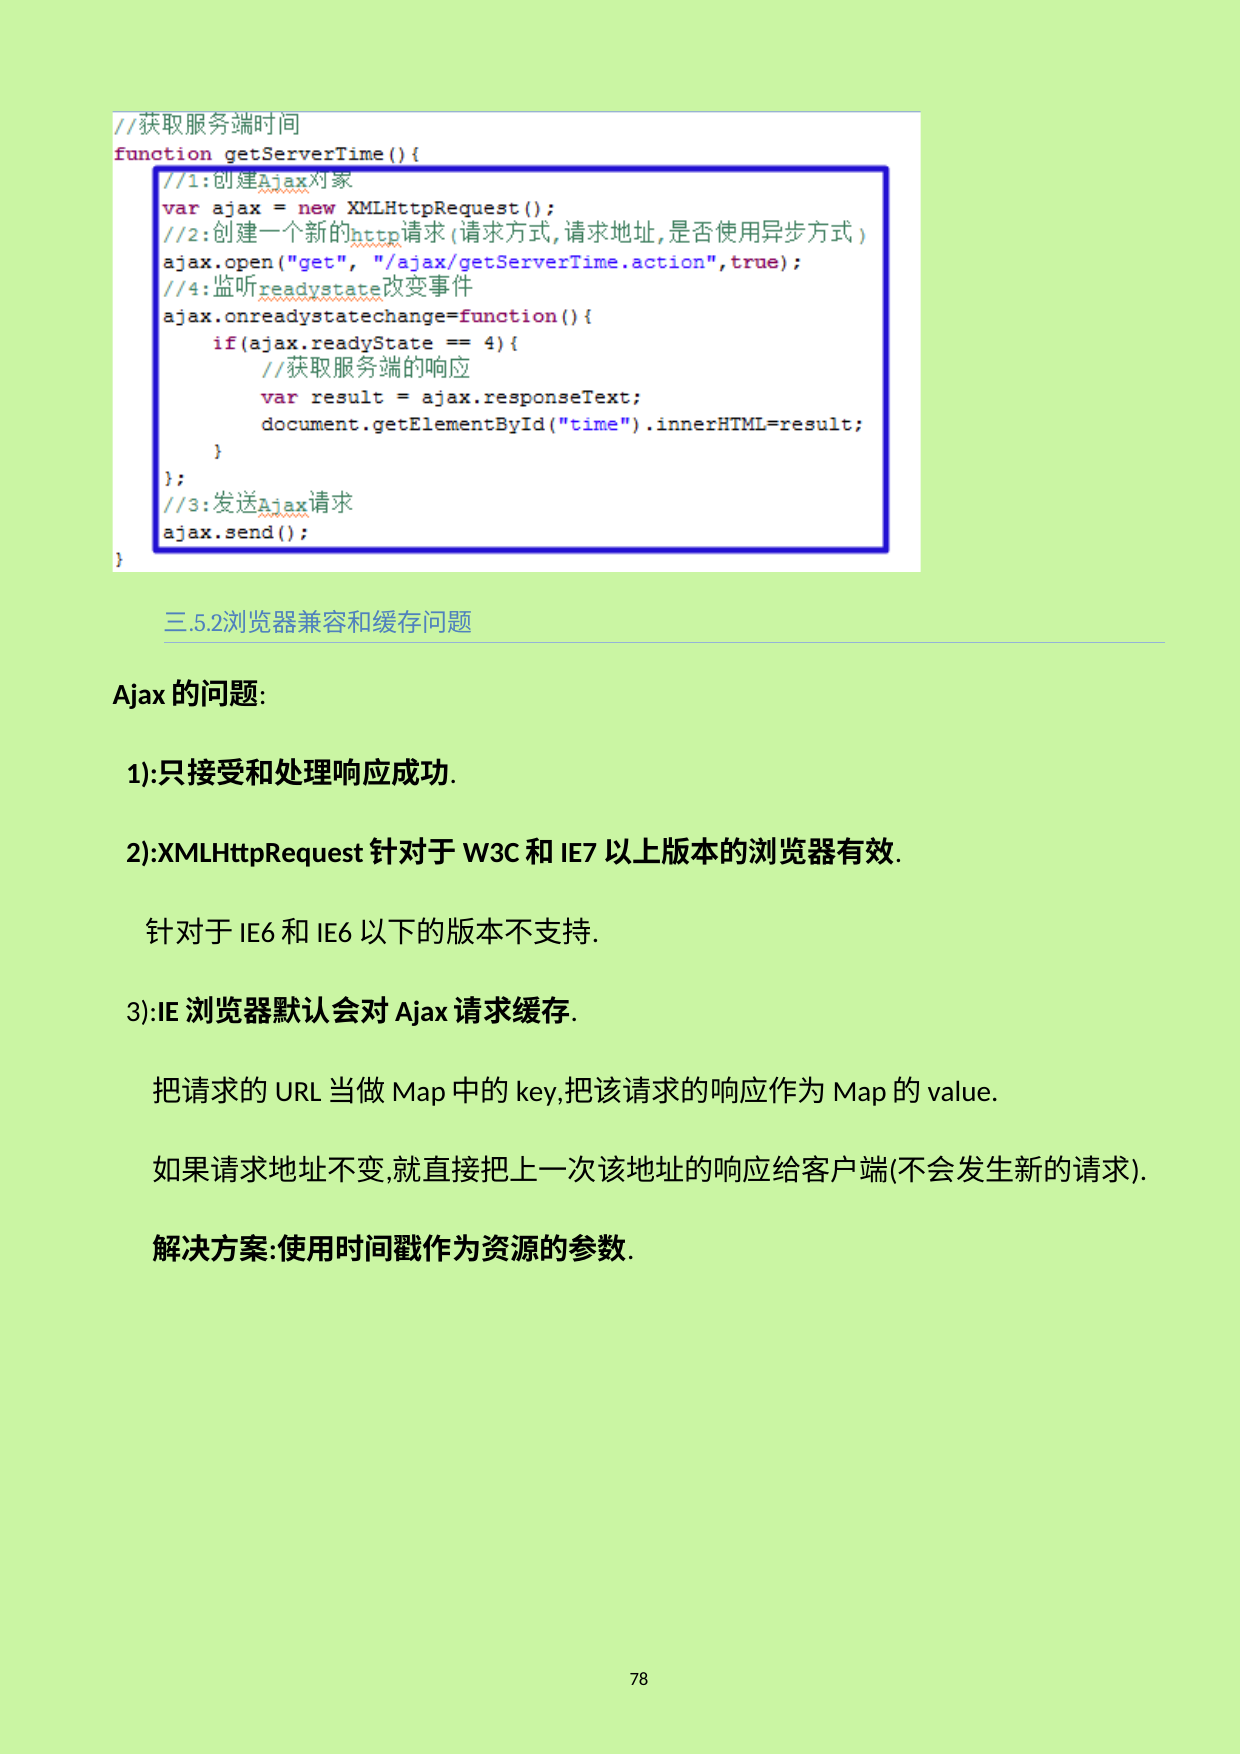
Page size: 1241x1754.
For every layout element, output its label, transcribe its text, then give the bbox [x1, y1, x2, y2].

text 如果请求地址不变,就直接把上一次该地址的响应给客户端(不会发生新的请求). [75, 1128, 1165, 1207]
text 把请求的URL当做Map中的key,把该请求的响应作为Map的value. [75, 1048, 1165, 1128]
text 3):IE浏览器默认会对Ajax请求缓存. [75, 969, 1165, 1048]
text 解决方案:使用时间戳作为资源的参数. [75, 1207, 1165, 1287]
text 1):只接受和处理响应成功. [75, 731, 1165, 810]
text 针对于IE6和IE6以下的版本不支持. [75, 890, 1165, 969]
subtitle 浏览器兼容和缓存问题 [164, 601, 1165, 642]
text 2):XMLHttpRequest针对于W3C和IE7以上版本的浏览器有效. [75, 810, 1165, 890]
picture [112, 111, 921, 572]
text Ajax的问题: [75, 652, 1165, 731]
